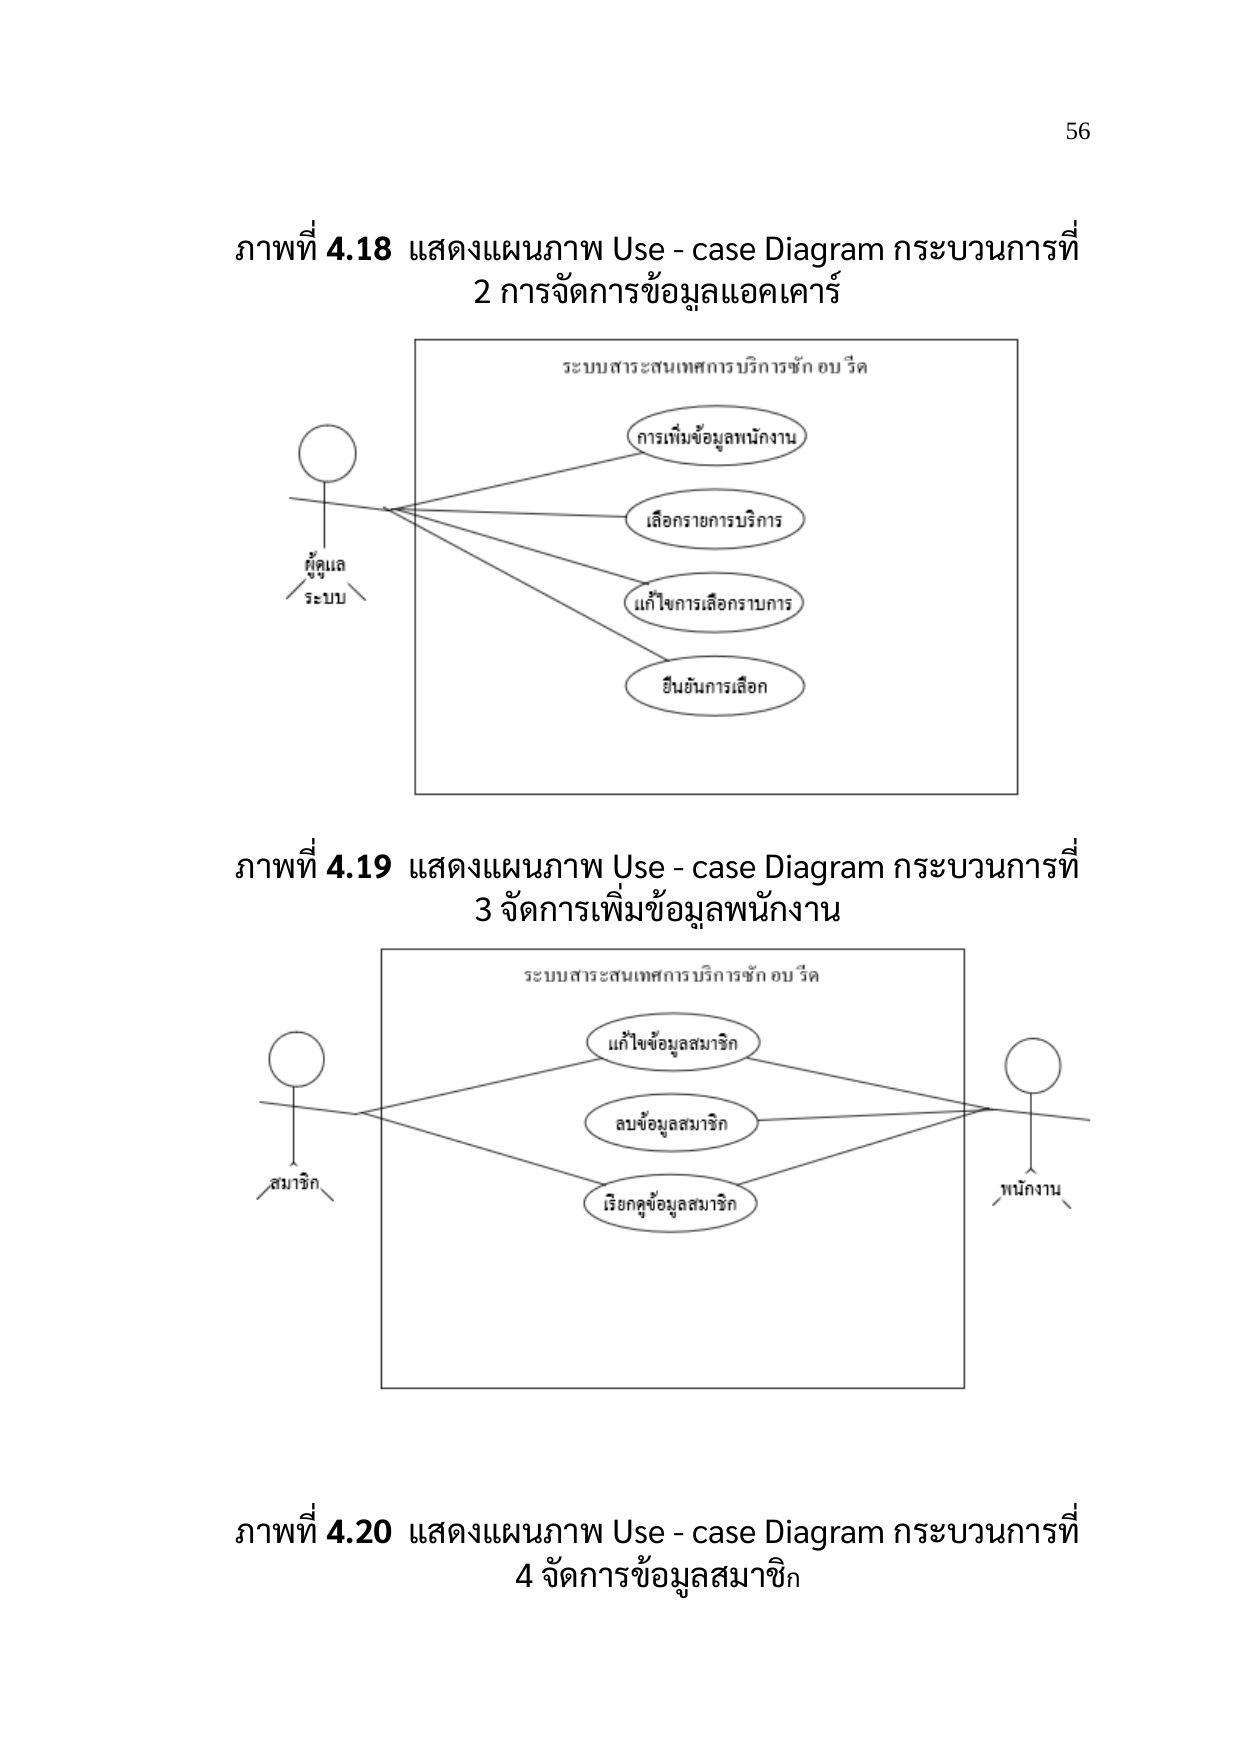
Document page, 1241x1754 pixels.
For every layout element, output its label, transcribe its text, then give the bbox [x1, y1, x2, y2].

text ภาพที่ 4.19 แสดงแผนภาพ Use - case Diagram กระบวนการที่ 3 จัดการเพิ่มข้อมูลพนักงาน [225, 843, 1090, 929]
text ภาพที่ 4.20 แสดงแผนภาพ Use - case Diagram กระบวนการที่ 4 จัดการข้อมูลสมาชิก [225, 1508, 1090, 1595]
picture [266, 311, 1049, 822]
picture [225, 929, 1091, 1465]
